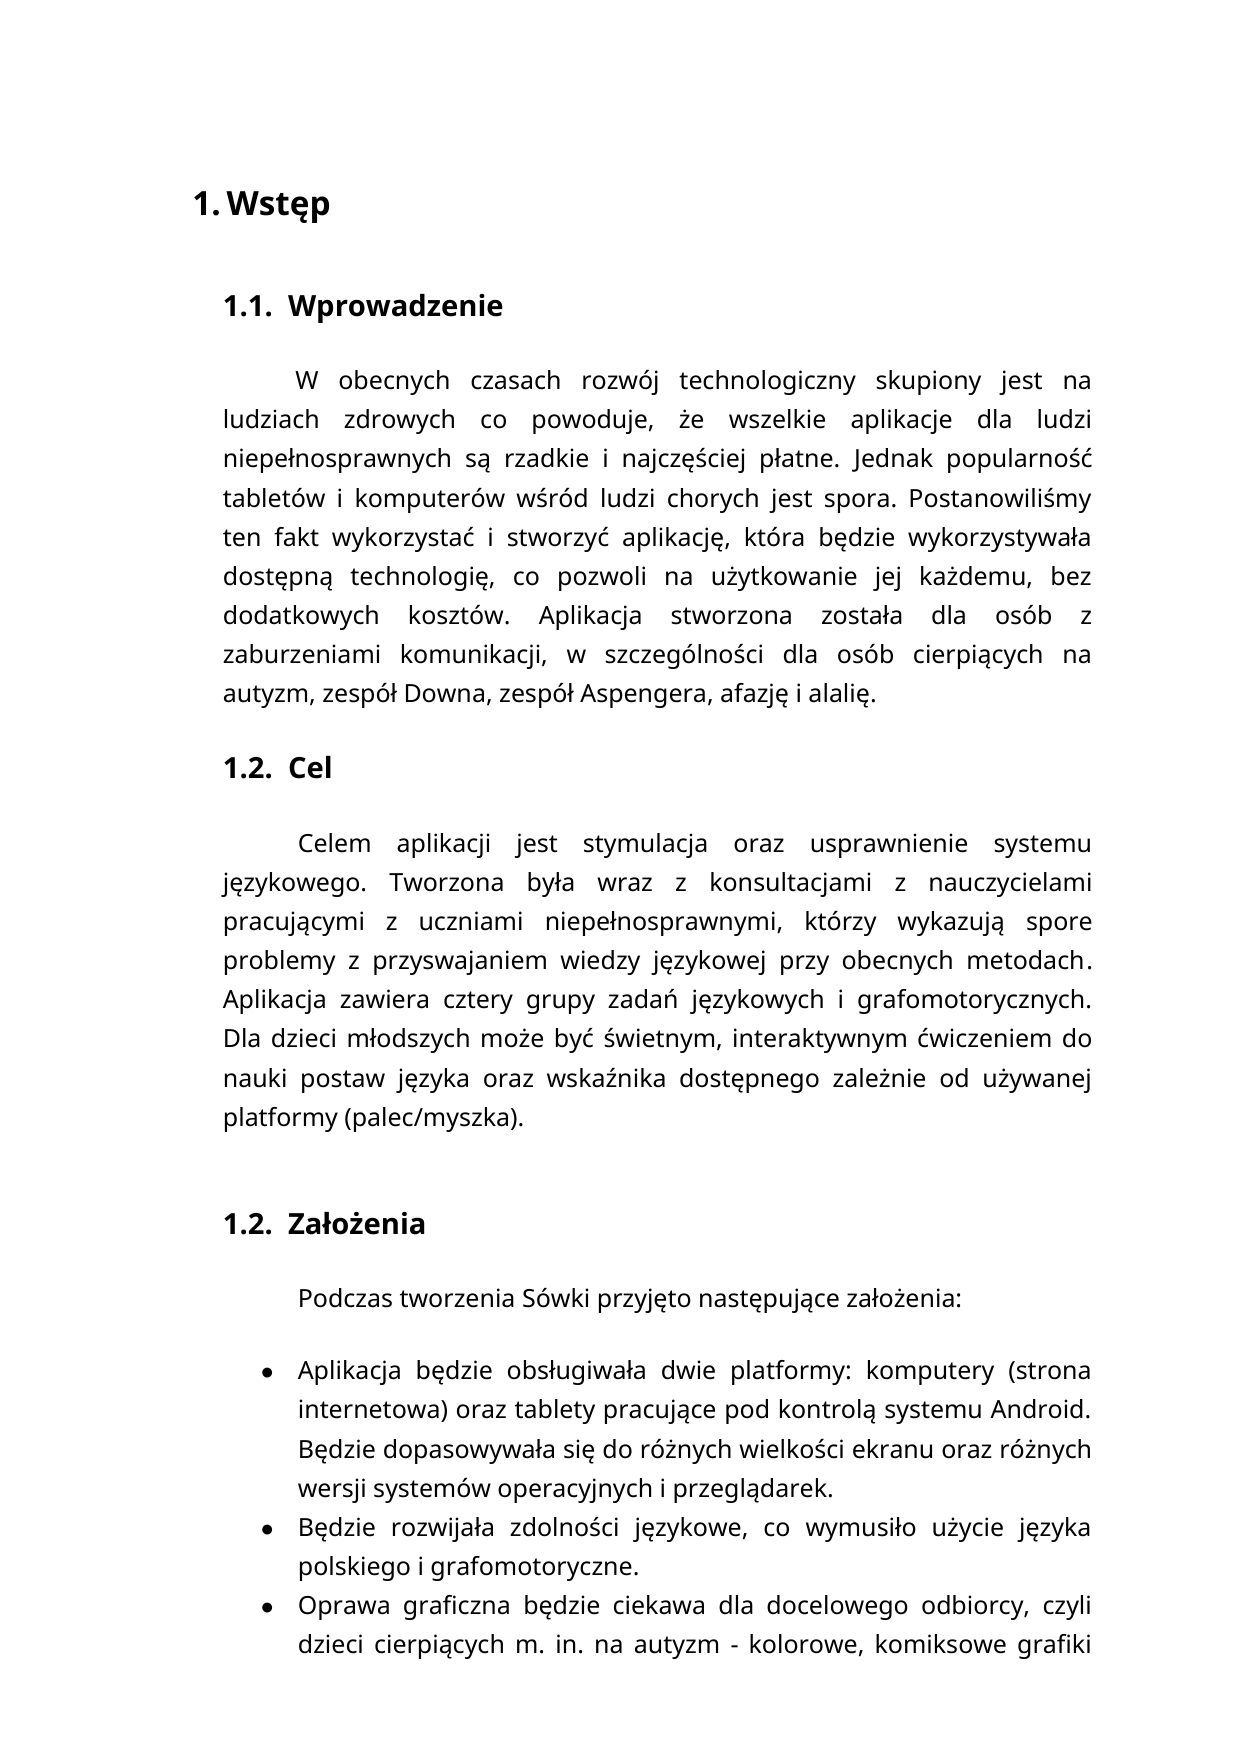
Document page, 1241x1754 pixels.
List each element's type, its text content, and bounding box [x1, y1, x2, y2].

text 1.1. Wprowadzenie [223, 285, 1093, 325]
text 1.2. Założenia [148, 1203, 1093, 1243]
text W obecnych czasach rozwój technologiczny skupiony jest na ludziach zdrowych co powoduje, że wszelkie aplikacje dla ludzi niepełnosprawnych są rzadkie i najczęściej płatne. Jednak popularność tabletów i komputerów wśród ludzi chorych jest spora. Postanowiliśmy ten fakt wykorzystać i stworzyć aplikację, która będzie wykorzystywała dostępną technologię, co pozwoli na użytkowanie jej każdemu, bez dodatkowych kosztów. Aplikacja stworzona została dla osób z zaburzeniami komunikacji, w szczególności dla osób cierpiących na autyzm, zespół Downa, zespół Aspengera, afazję i alalię. [223, 363, 1093, 710]
text 1.2. Cel [223, 747, 1093, 787]
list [260, 1588, 1093, 1661]
list Aplikacja będzie obsługiwała dwie platformy: komputery (strona internetowa) oraz tablety pracujące pod kontrolą systemu Android. Będzie dopasowywała się do różnych wielkości ekranu oraz różnych wersji systemów operacyjnych i przeglądarek. [260, 1353, 1093, 1504]
text 1. Wstęp [192, 180, 1093, 225]
text Podczas tworzenia Sówki przyjęto następujące założenia: [223, 1281, 1093, 1315]
text Celem aplikacji jest stymulacja oraz usprawnienie systemu językowego. Tworzona była wraz z konsultacjami z nauczycielami pracującymi z uczniami niepełnosprawnymi, którzy wykazują spore problemy z przyswajaniem wiedzy językowej przy obecnych metodach. Aplikacja zawiera cztery grupy zadań językowych i grafomotorycznych. Dla dzieci młodszych może być świetnym, interaktywnym ćwiczeniem do nauki postaw języka oraz wskaźnika dostępnego zależnie od używanej platformy (palec/myszka). [223, 825, 1093, 1133]
list Będzie rozwijała zdolności językowe, co wymusiło użycie języka polskiego i grafomotoryczne. [260, 1510, 1093, 1583]
